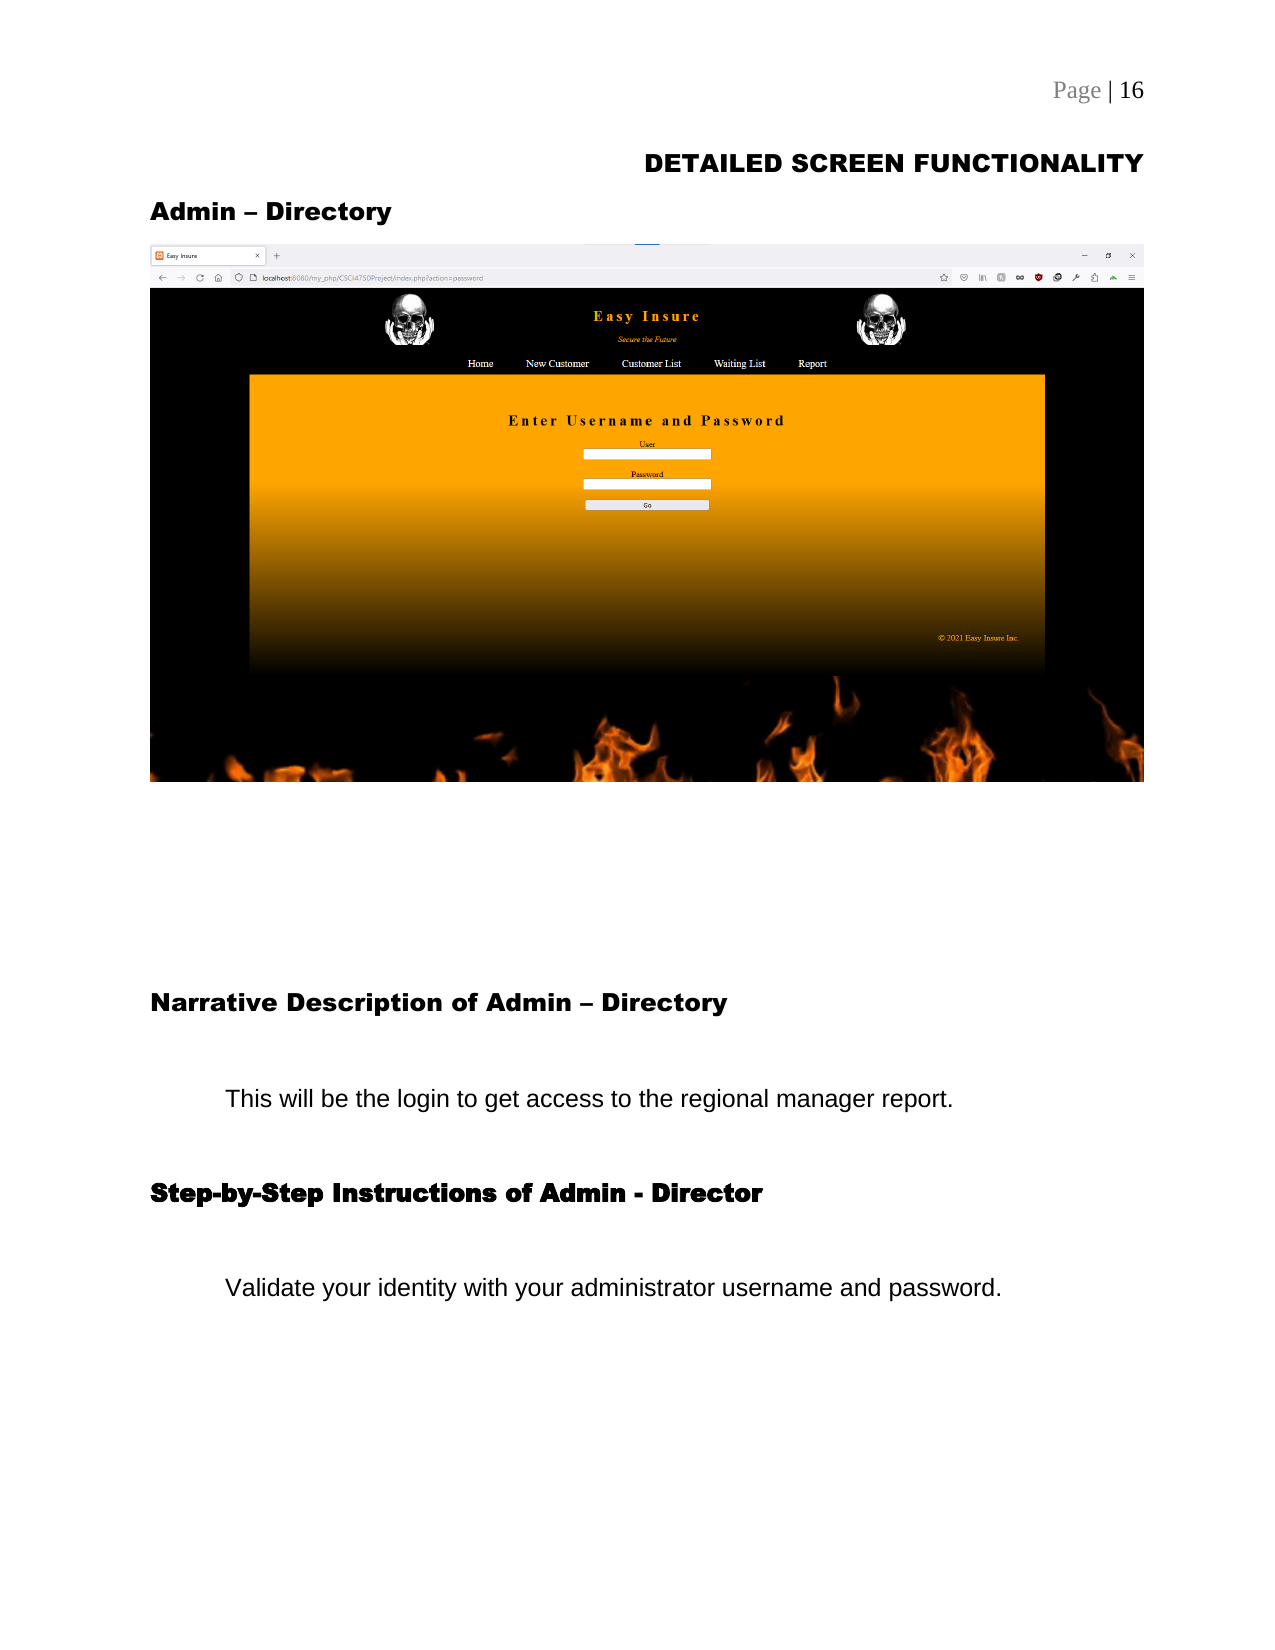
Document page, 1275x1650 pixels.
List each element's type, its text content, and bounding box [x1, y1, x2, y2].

text DETAILED SCREEN FUNCTIONALITY [150, 150, 1144, 178]
picture [150, 244, 1144, 782]
text Validate your identity with your administrator username and password. [150, 1273, 1144, 1302]
text This will be the login to get access to the regional manager report. [150, 1084, 1144, 1112]
text Narrative Description of Admin – Directory [150, 989, 1144, 1017]
text Admin – Directory [150, 197, 1144, 225]
text Step-by-Step Instructions of Admin - Director [150, 1178, 1144, 1207]
